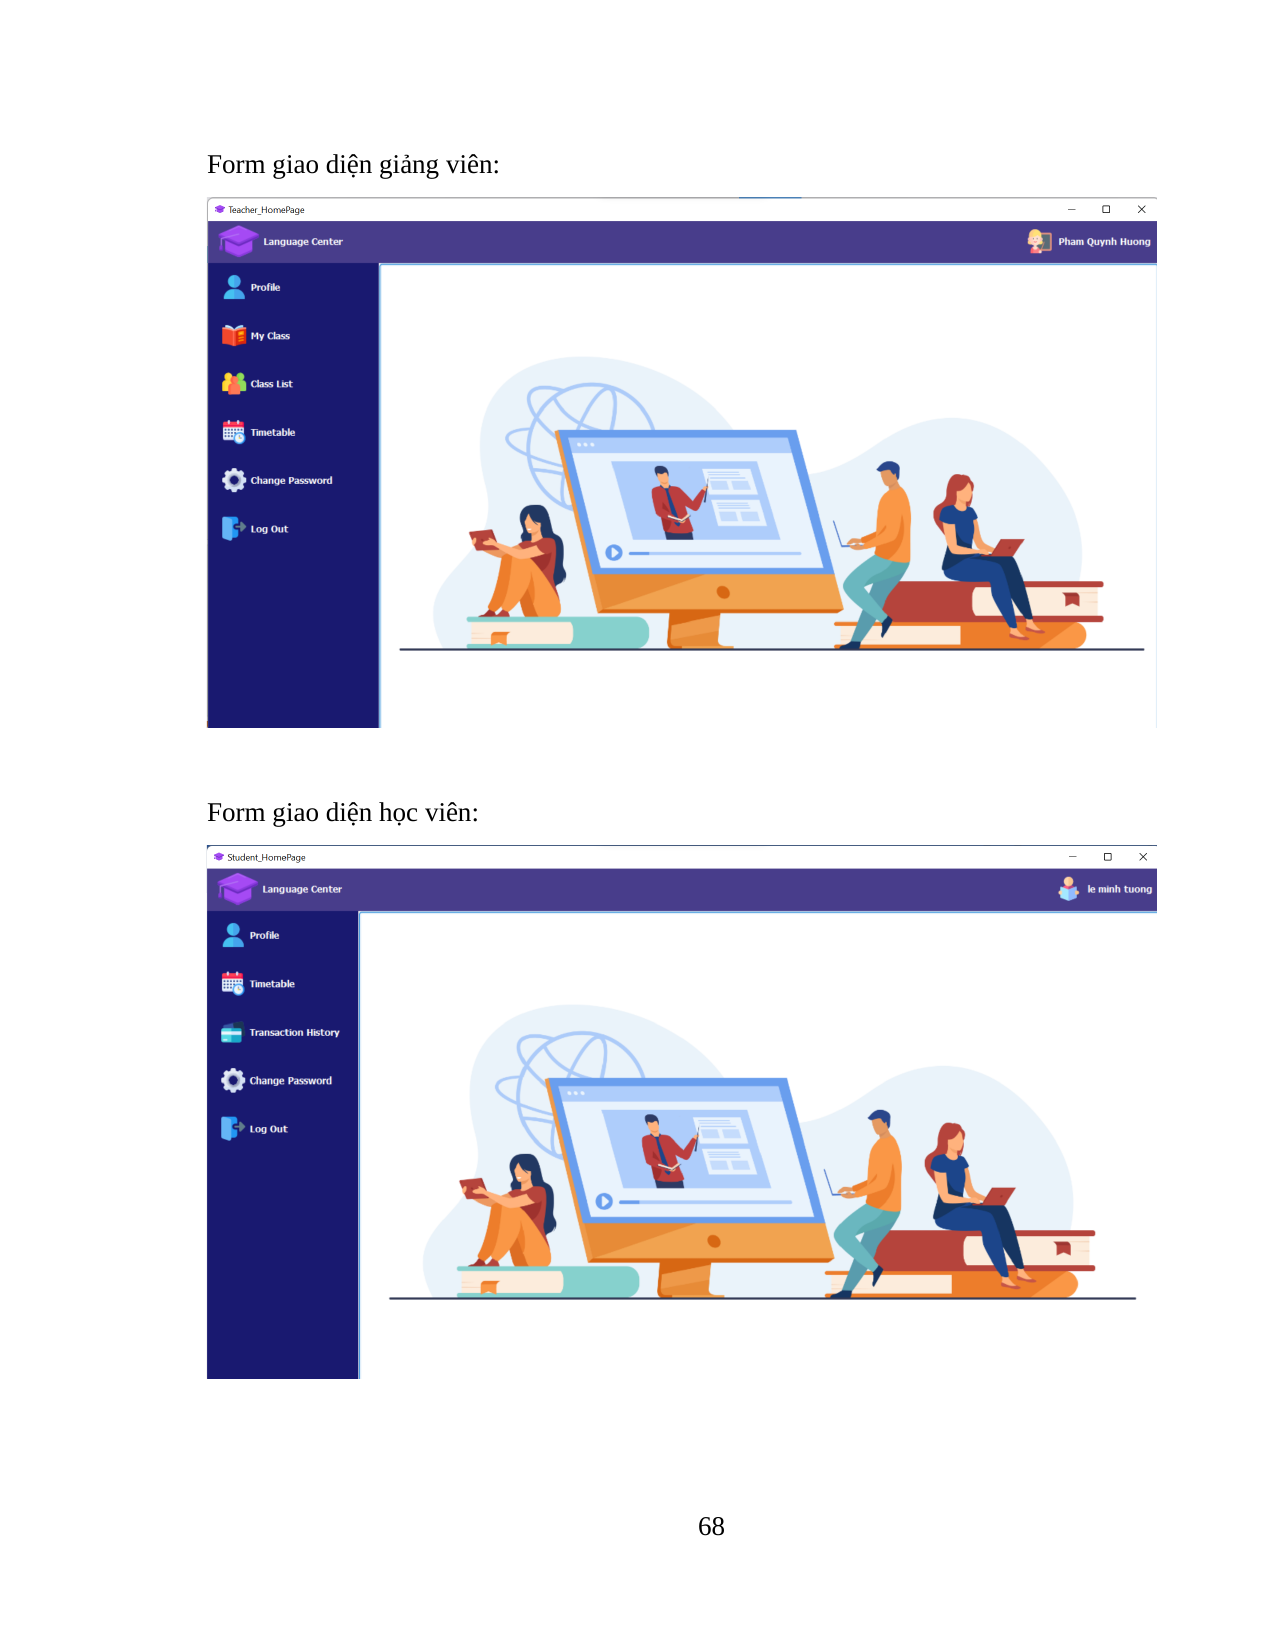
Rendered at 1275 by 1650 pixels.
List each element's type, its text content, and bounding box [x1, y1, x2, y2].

text Form giao diện giảng viên: [207, 148, 1157, 179]
text Form giao diện học viên: [148, 796, 1157, 827]
picture [206, 845, 1157, 1379]
picture [206, 197, 1157, 728]
